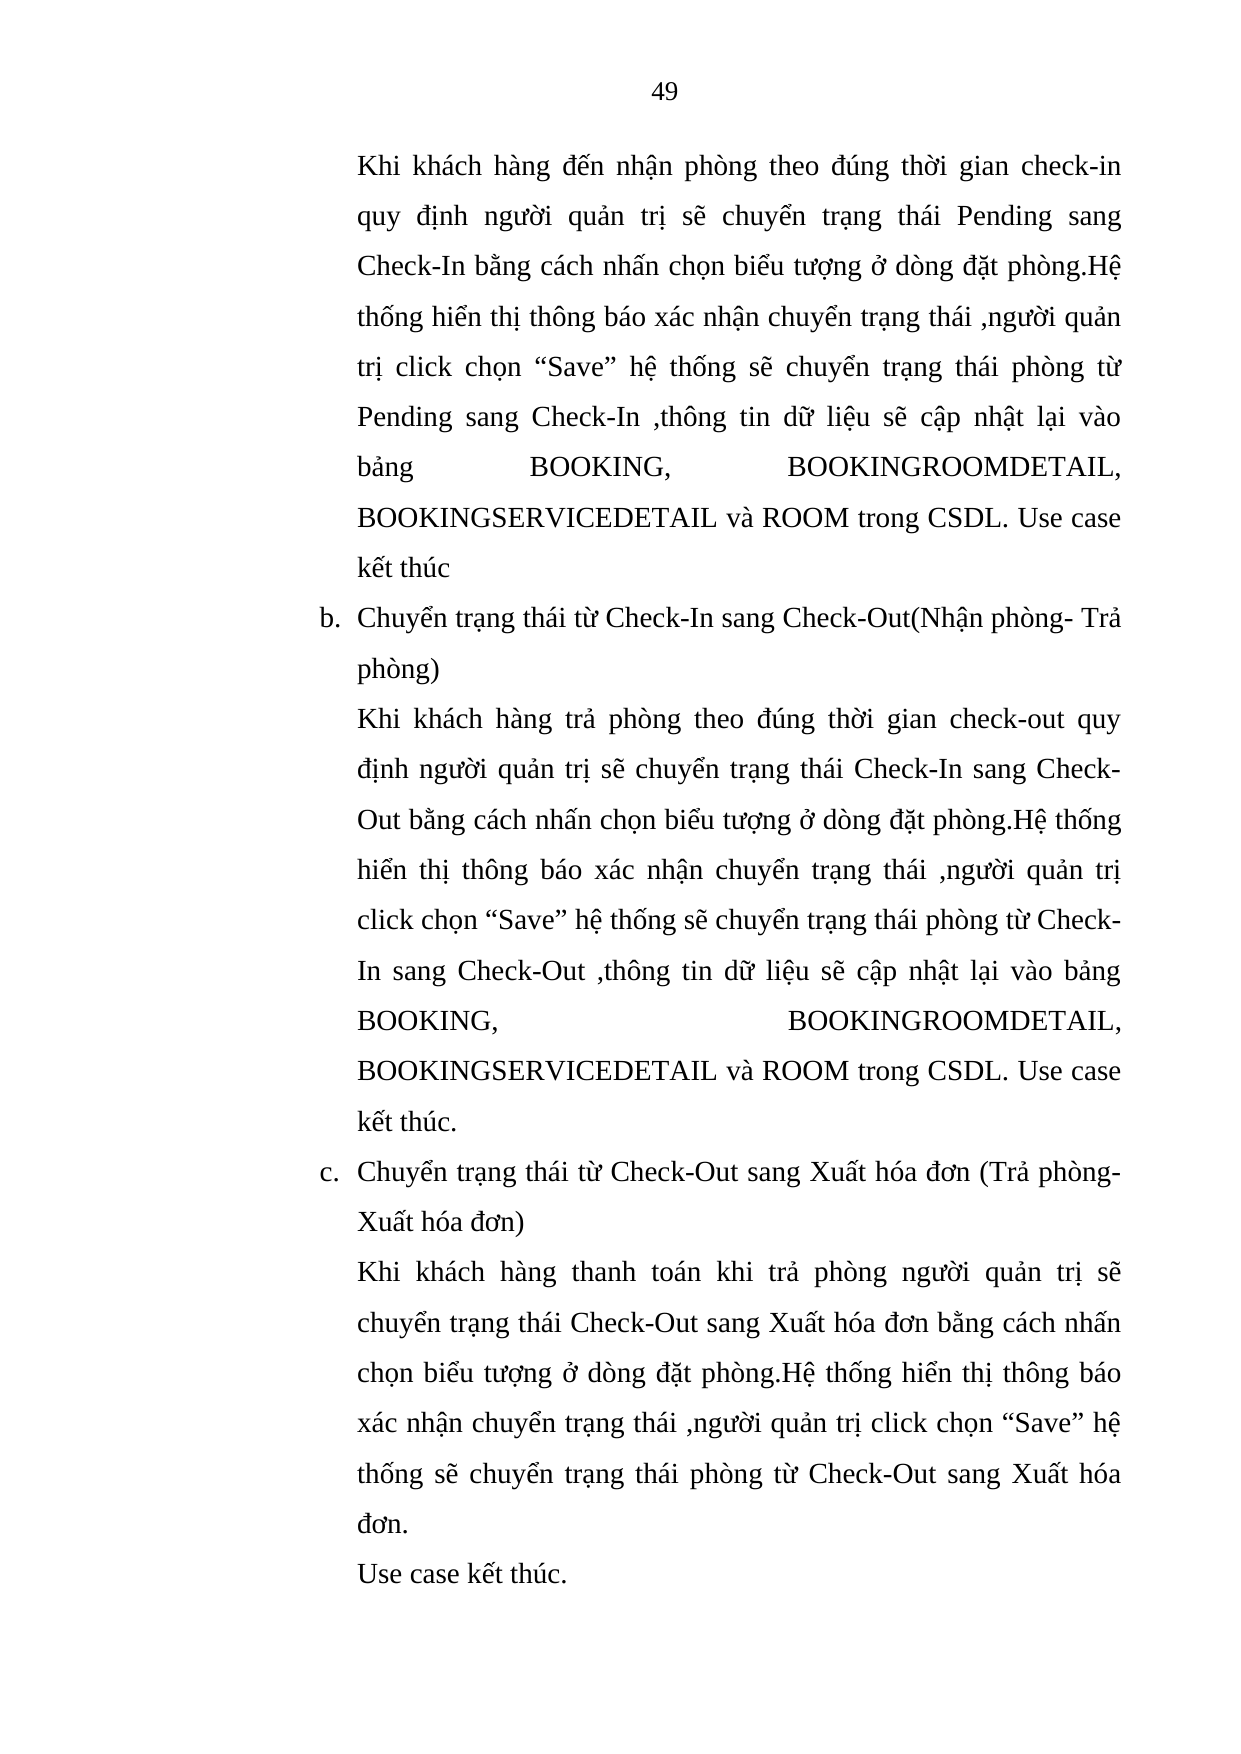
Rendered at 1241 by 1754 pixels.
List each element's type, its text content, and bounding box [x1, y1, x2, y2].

list Khi khách hàng đến nhận phòng theo đúng thời gian check-in quy định người quản trị sẽ chuyển trạng thái Pending sang Check-In bằng cách nhấn chọn biểu tượng ở dòng đặt phòng.Hệ thống hiển thị thông báo xác nhận chuyển trạng thái ,người quản trị click chọn “Save” hệ thống sẽ chuyển trạng thái phòng từ Pending sang Check-In ,thông tin dữ liệu sẽ cập nhật lại vào bảng BOOKING, BOOKINGROOMDETAIL, BOOKINGSERVICEDETAIL và ROOM trong CSDL. Use case kết thúc [357, 148, 1122, 584]
list Chuyển trạng thái từ Check-In sang Check-Out(Nhận phòng- Trả phòng) [319, 601, 1122, 684]
list Use case kết thúc. [357, 1556, 1122, 1590]
list Khi khách hàng thanh toán khi trả phòng người quản trị sẽ chuyển trạng thái Check-Out sang Xuất hóa đơn bằng cách nhấn chọn biểu tượng ở dòng đặt phòng.Hệ thống hiển thị thông báo xác nhận chuyển trạng thái ,người quản trị click chọn “Save” hệ thống sẽ chuyển trạng thái phòng từ Check-Out sang Xuất hóa đơn. [357, 1254, 1122, 1540]
list Chuyển trạng thái từ Check-Out sang Xuất hóa đơn (Trả phòng- Xuất hóa đơn) [319, 1154, 1122, 1238]
list Khi khách hàng trả phòng theo đúng thời gian check-out quy định người quản trị sẽ chuyển trạng thái Check-In sang Check-Out bằng cách nhấn chọn biểu tượng ở dòng đặt phòng.Hệ thống hiển thị thông báo xác nhận chuyển trạng thái ,người quản trị click chọn “Save” hệ thống sẽ chuyển trạng thái phòng từ Check-In sang Check-Out ,thông tin dữ liệu sẽ cập nhật lại vào bảng BOOKING, BOOKINGROOMDETAIL, BOOKINGSERVICEDETAIL và ROOM trong CSDL. Use case kết thúc. [357, 701, 1122, 1137]
